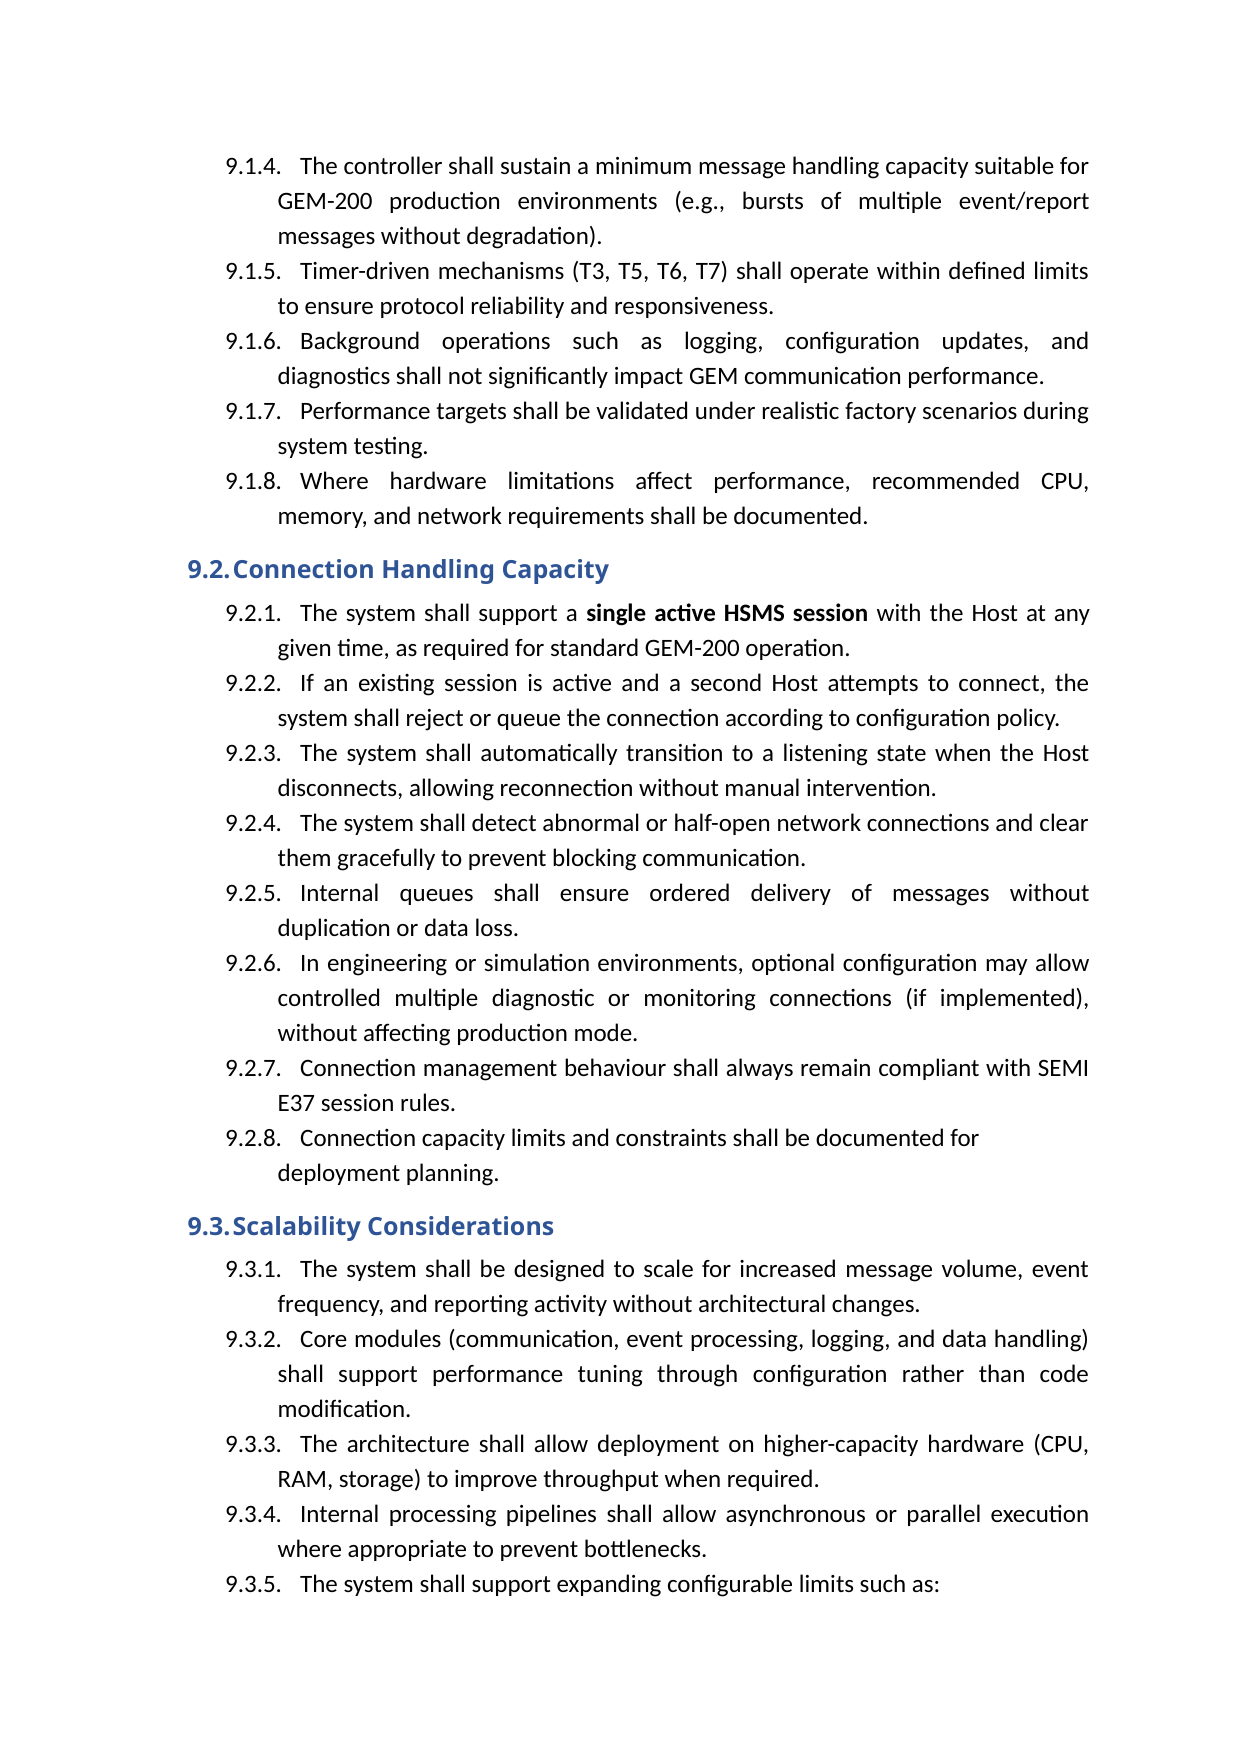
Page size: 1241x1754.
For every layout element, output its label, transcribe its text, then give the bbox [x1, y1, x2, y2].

list Internal processing pipelines shall allow asynchronous or parallel execution where appropriate to prevent bottlenecks. [225, 1498, 1090, 1564]
list Internal queues shall ensure ordered delivery of messages without duplication or data loss. [225, 877, 1090, 942]
list Performance targets shall be validated under realistic factory scenarios during system testing. [225, 395, 1090, 461]
list The system shall automatically transition to a listening state when the Host disconnects, allowing reconnection without manual intervention. [225, 737, 1090, 802]
list Connection management behaviour shall always remain compliant with SEMI E37 session rules. [225, 1052, 1090, 1117]
list In engineering or simulation environments, optional configuration may allow controlled multiple diagnostic or monitoring connections (if implemented), without affecting production mode. [225, 947, 1090, 1047]
list The system shall support expanding configurable limits such as: [225, 1568, 1090, 1599]
list The system shall support a single active HSMS session with the Host at any given time, as required for standard GEM-200 operation. [225, 597, 1090, 662]
list Connection capacity limits and constraints shall be documented for deployment planning. [225, 1122, 1090, 1187]
list Where hardware limitations affect performance, recommended CPU, memory, and network requirements shall be documented. [225, 465, 1090, 531]
list The system shall be designed to scale for increased message volume, event frequency, and reporting activity without architectural changes. [225, 1253, 1090, 1319]
list The architecture shall allow deployment on higher-capacity hardware (CPU, RAM, storage) to improve throughput when required. [225, 1428, 1090, 1494]
list The controller shall sustain a minimum message handling capacity suitable for GEM-200 production environments (e.g., bursts of multiple event/report messages without degradation). [225, 150, 1090, 251]
list If an existing session is active and a second Host attempts to connect, the system shall reject or queue the connection according to configuration policy. [225, 667, 1090, 732]
subtitle Connection Handling Capacity [187, 552, 1090, 586]
list Timer-driven mechanisms (T3, T5, T6, T7) shall operate within defined limits to ensure protocol reliability and responsiveness. [225, 255, 1090, 321]
list Core modules (communication, event processing, logging, and data handling) shall support performance tuning through configuration rather than code modification. [225, 1323, 1090, 1424]
list The system shall detect abnormal or half-open network connections and clear them gracefully to prevent blocking communication. [225, 807, 1090, 872]
subtitle Scalability Considerations [187, 1208, 1090, 1242]
list Background operations such as logging, configuration updates, and diagnostics shall not significantly impact GEM communication performance. [225, 325, 1090, 391]
